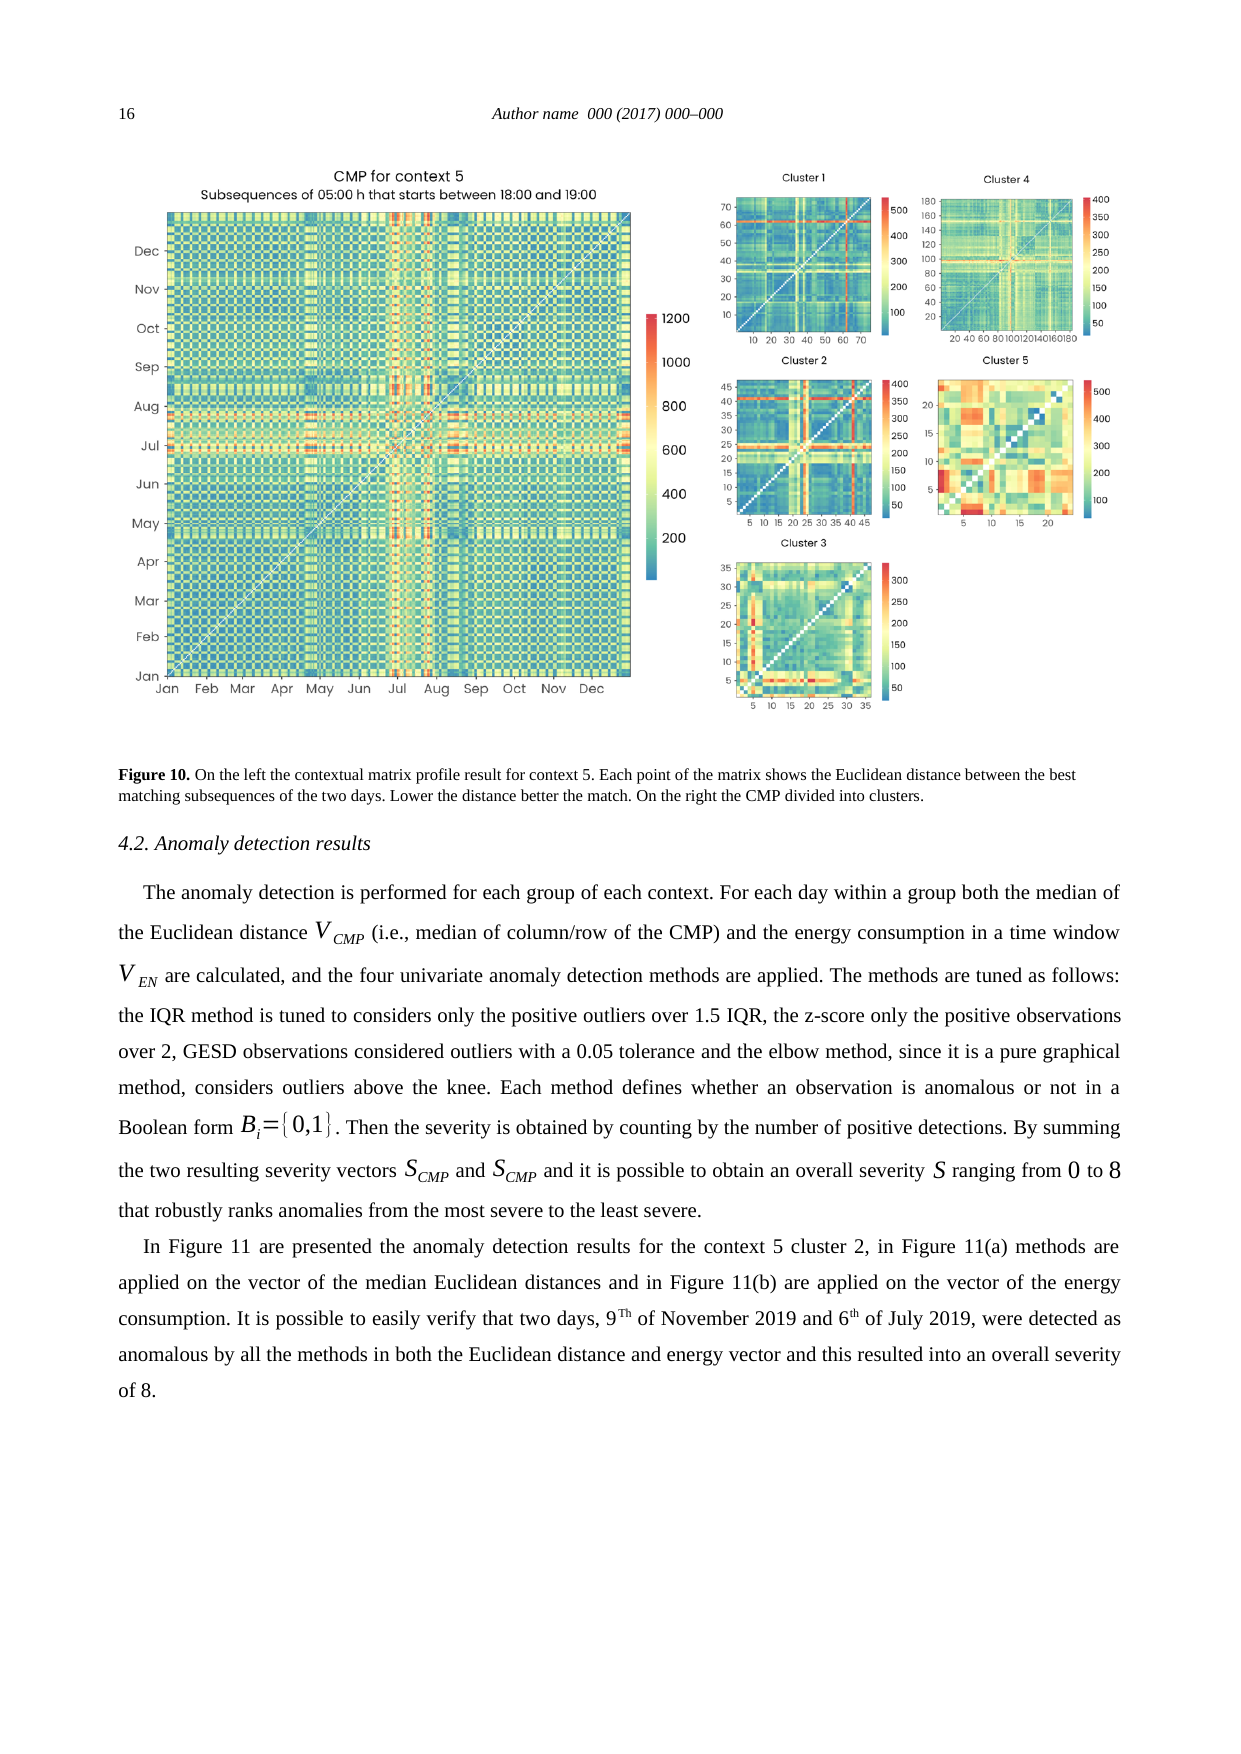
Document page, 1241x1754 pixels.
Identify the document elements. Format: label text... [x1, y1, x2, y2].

text The anomaly detection is performed for each group of each context. For each day within a group both the median of the Euclidean distance (i.e., median of column/row of the CMP) and the energy consumption in a time window are calculated, and the four univariate anomaly detection methods are applied. The methods are tuned as follows: the IQR method is tuned to considers only the positive outliers over 1.5 IQR, the z-score only the positive observations over 2, GESD observations considered outliers with a 0.05 tolerance and the elbow method, since it is a pure graphical method, considers outliers above the knee. Each method defines whether an observation is anomalous or not in a Boolean form . Then the severity is obtained by counting by the number of positive detections. By summing the two resulting severity vectors and and it is possible to obtain an overall severity ranging from to that robustly ranks anomalies from the most severe to the least severe. [118, 880, 1122, 1222]
picture [118, 148, 1122, 731]
text In Figure 11 are presented the anomaly detection results for the context 5 cluster 2, in Figure 11(a) methods are applied on the vector of the median Euclidean distances and in Figure 11(b) are applied on the vector of the energy consumption. It is possible to easily verify that two days, 9Th of November 2019 and 6th of July 2019, were detected as anomalous by all the methods in both the Euclidean distance and energy vector and this resulted into an overall severity of 8. [118, 1234, 1122, 1402]
text Figure 10. On the left the contextual matrix profile result for context 5. Each point of the matrix shows the Euclidean distance between the best matching subsequences of the two days. Lower the distance better the match. On the right the CMP divided into clusters. [118, 763, 1122, 805]
text Anomaly detection results [118, 830, 1122, 855]
